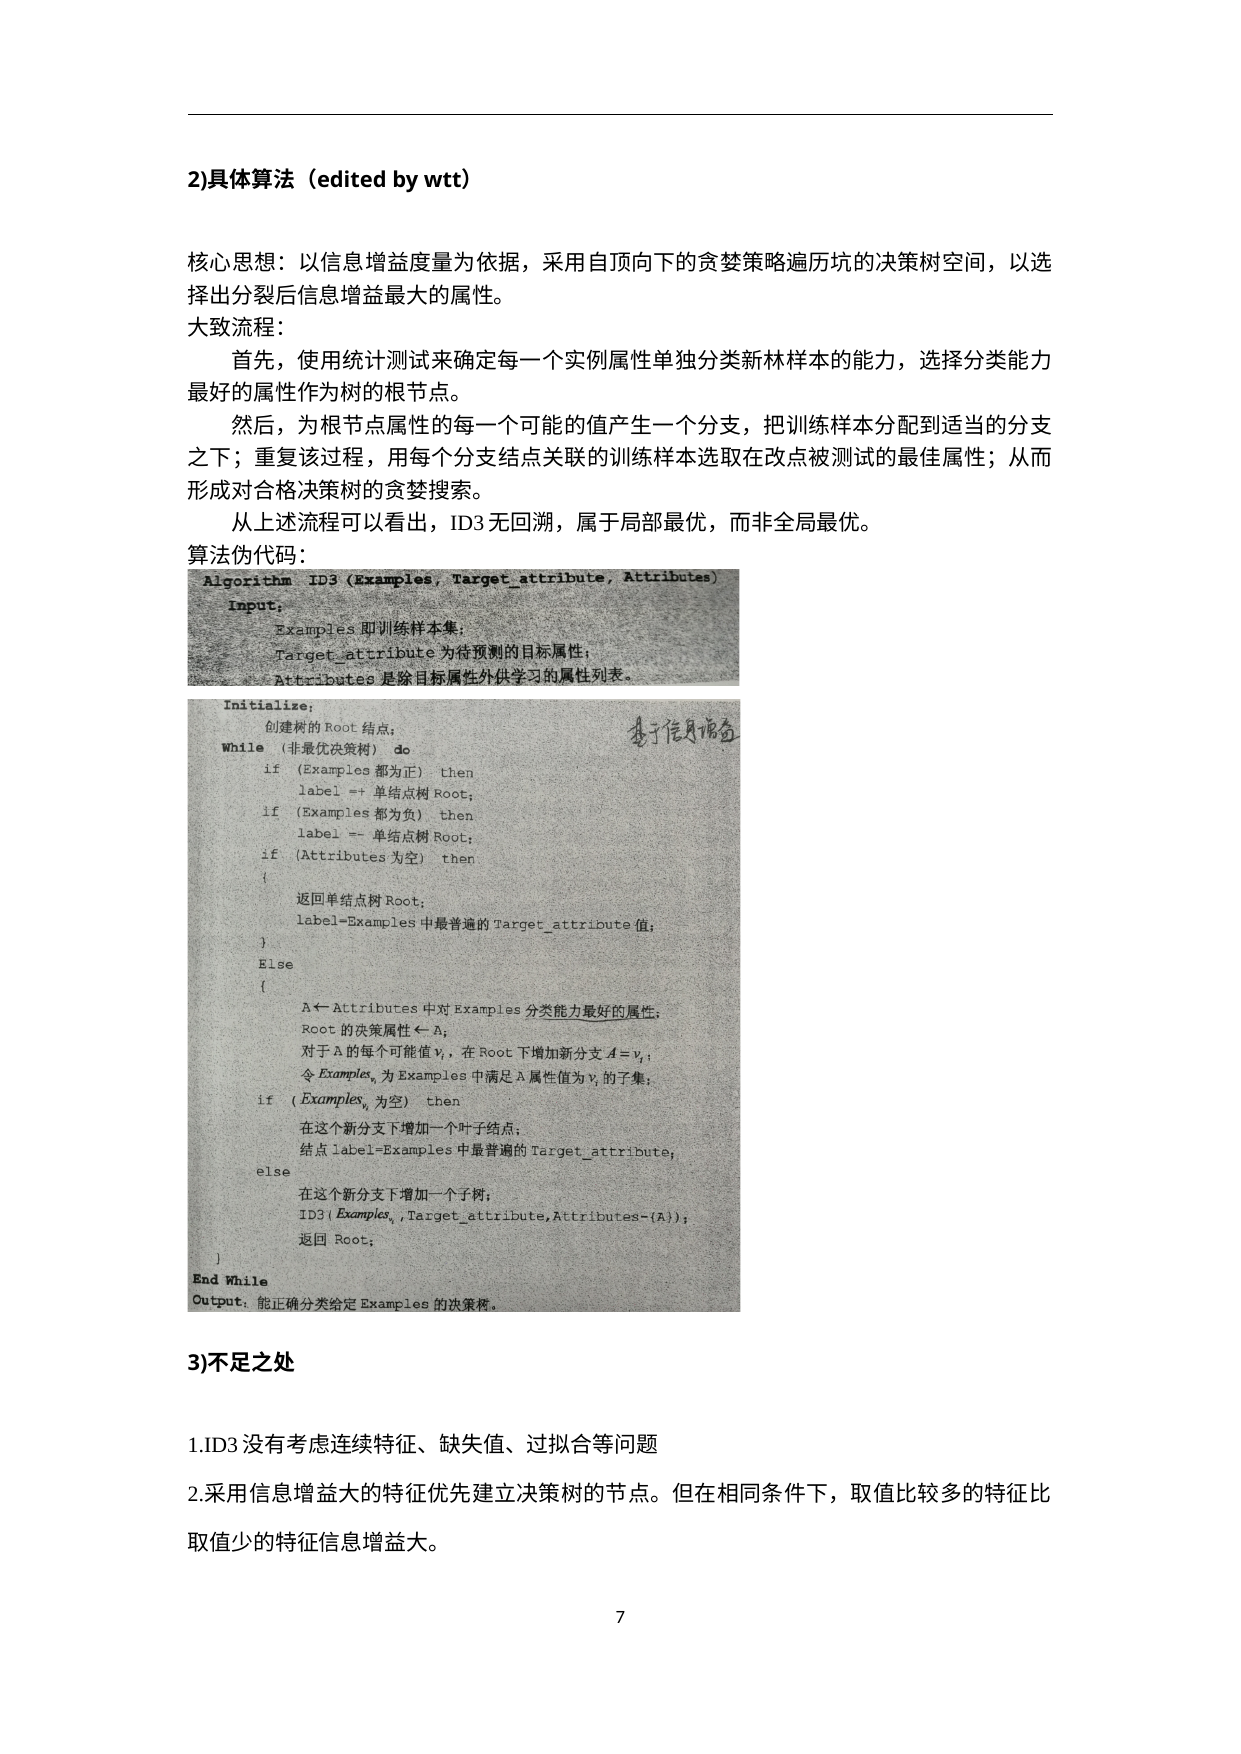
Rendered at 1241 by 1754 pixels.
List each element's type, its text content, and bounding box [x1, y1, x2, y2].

text 2.采用信息增益大的特征优先建立决策树的节点。但在相同条件下，取值比较多的特征比取值少的特征信息增益大。 [187, 1475, 1053, 1557]
text 1.ID3没有考虑连续特征、缺失值、过拟合等问题 [187, 1427, 1053, 1459]
subtitle 2)具体算法（edited by wtt） [187, 162, 1053, 194]
text 算法伪代码： [187, 537, 1053, 570]
text 核心思想：以信息增益度量为依据，采用自顶向下的贪婪策略遍历坑的决策树空间，以选择出分裂后信息增益最大的属性。 [187, 245, 1053, 310]
text 然后，为根节点属性的每一个可能的值产生一个分支，把训练样本分配到适当的分支之下；重复该过程，用每个分支结点关联的训练样本选取在改点被测试的最佳属性；从而形成对合格决策树的贪婪搜索。 [187, 407, 1053, 505]
text 从上述流程可以看出，ID3无回溯，属于局部最优，而非全局最优。 [187, 505, 1053, 537]
subtitle 3)不足之处 [187, 1344, 1053, 1377]
picture [187, 569, 740, 686]
text 大致流程： [187, 310, 1053, 342]
text 首先，使用统计测试来确定每一个实例属性单独分类新林样本的能力，选择分类能力最好的属性作为树的根节点。 [187, 342, 1053, 407]
picture [187, 699, 741, 1312]
